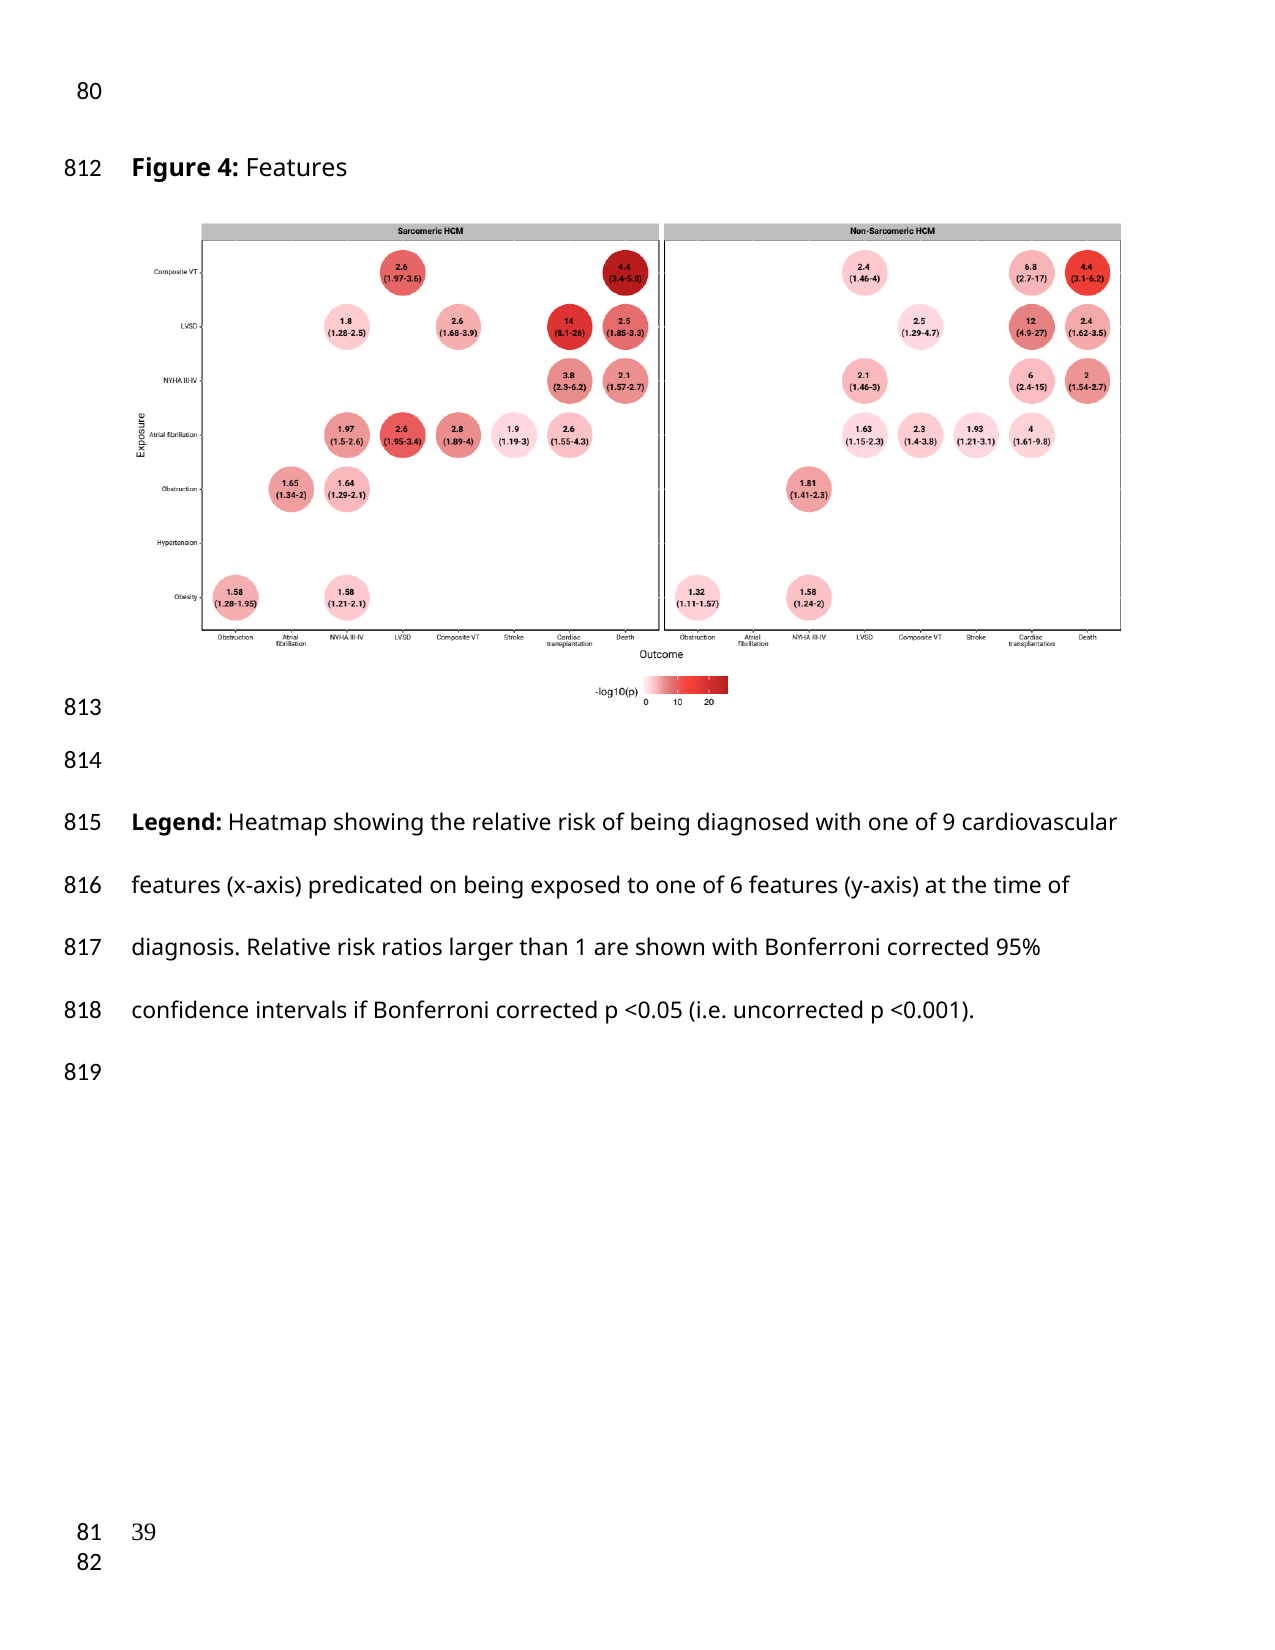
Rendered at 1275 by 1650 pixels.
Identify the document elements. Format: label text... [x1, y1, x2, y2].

text Figure 4: Features [131, 150, 1125, 184]
text Legend: Heatmap showing the relative risk of being diagnosed with one of 9 cardiovascular features (x-axis) predicated on being exposed to one of 6 features (y-axis) at the time of diagnosis. Relative risk ratios larger than 1 are shown with Bonferroni corrected 95% confidence intervals if Bonferroni corrected p <0.05 (i.e. uncorrected p <0.001). [131, 806, 1125, 1025]
